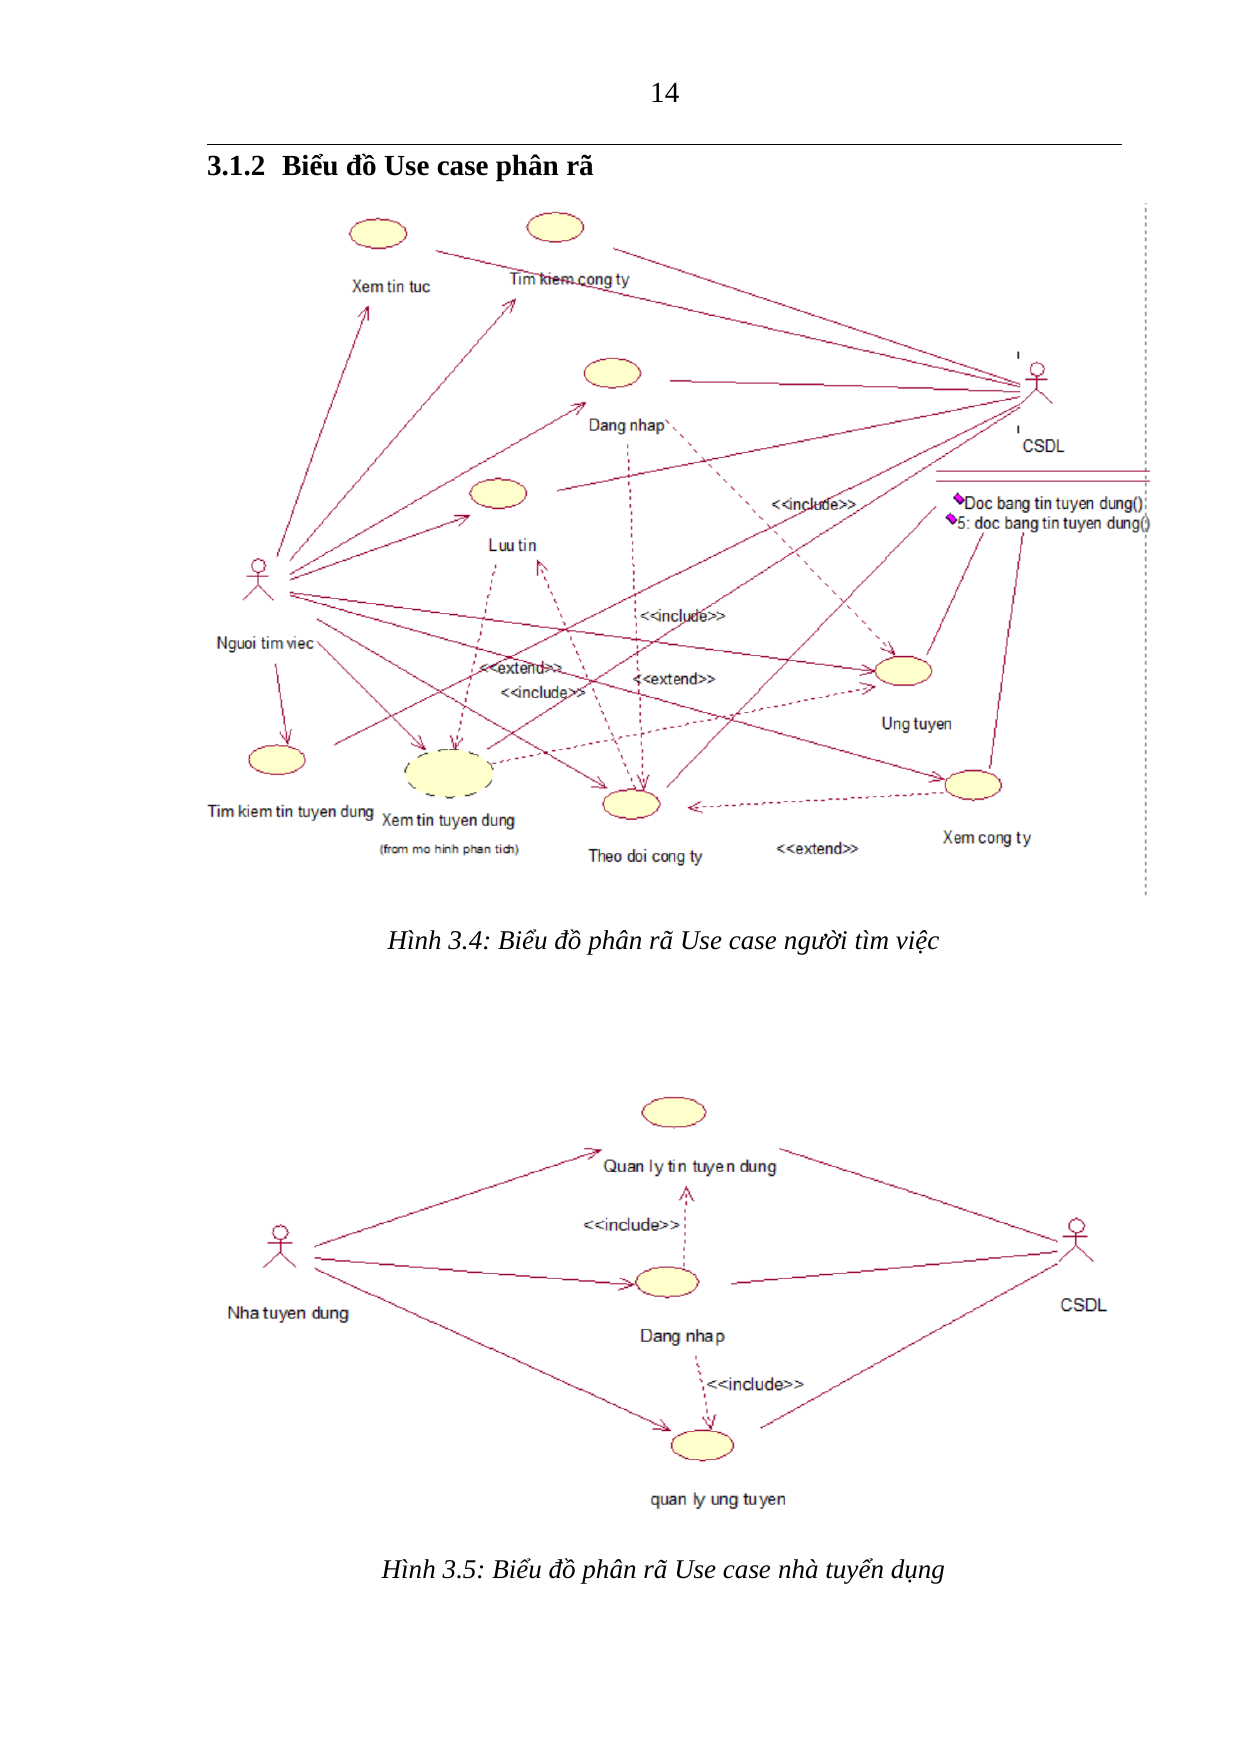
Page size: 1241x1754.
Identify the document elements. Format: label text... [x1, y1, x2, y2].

subtitle Biểu đồ Use case phân rã [207, 148, 1122, 181]
picture [206, 1014, 1152, 1544]
picture [206, 203, 1152, 896]
